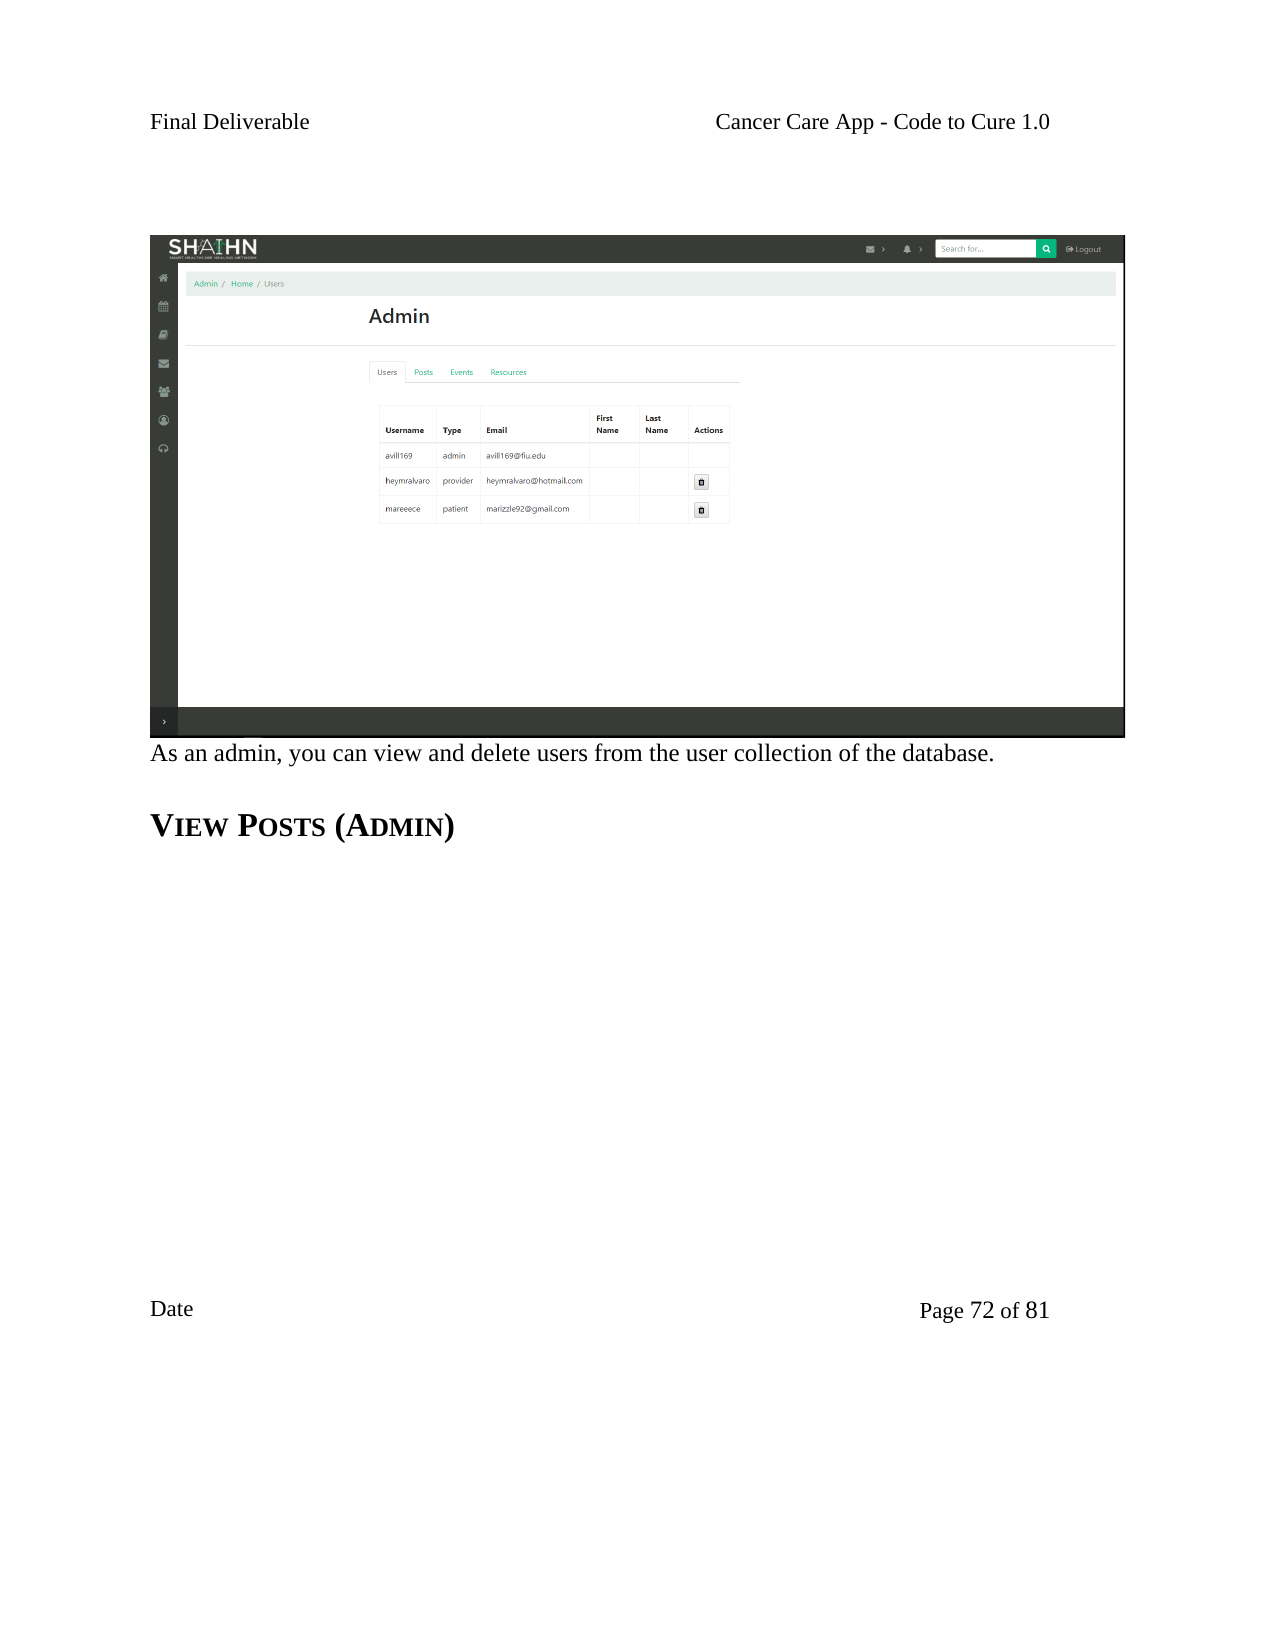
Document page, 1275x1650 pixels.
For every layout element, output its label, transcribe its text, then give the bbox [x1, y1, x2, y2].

picture [150, 235, 1125, 738]
text View Posts (Admin) [150, 805, 1125, 843]
text As an admin, you can view and delete users from the user collection of the database. [150, 738, 1125, 767]
